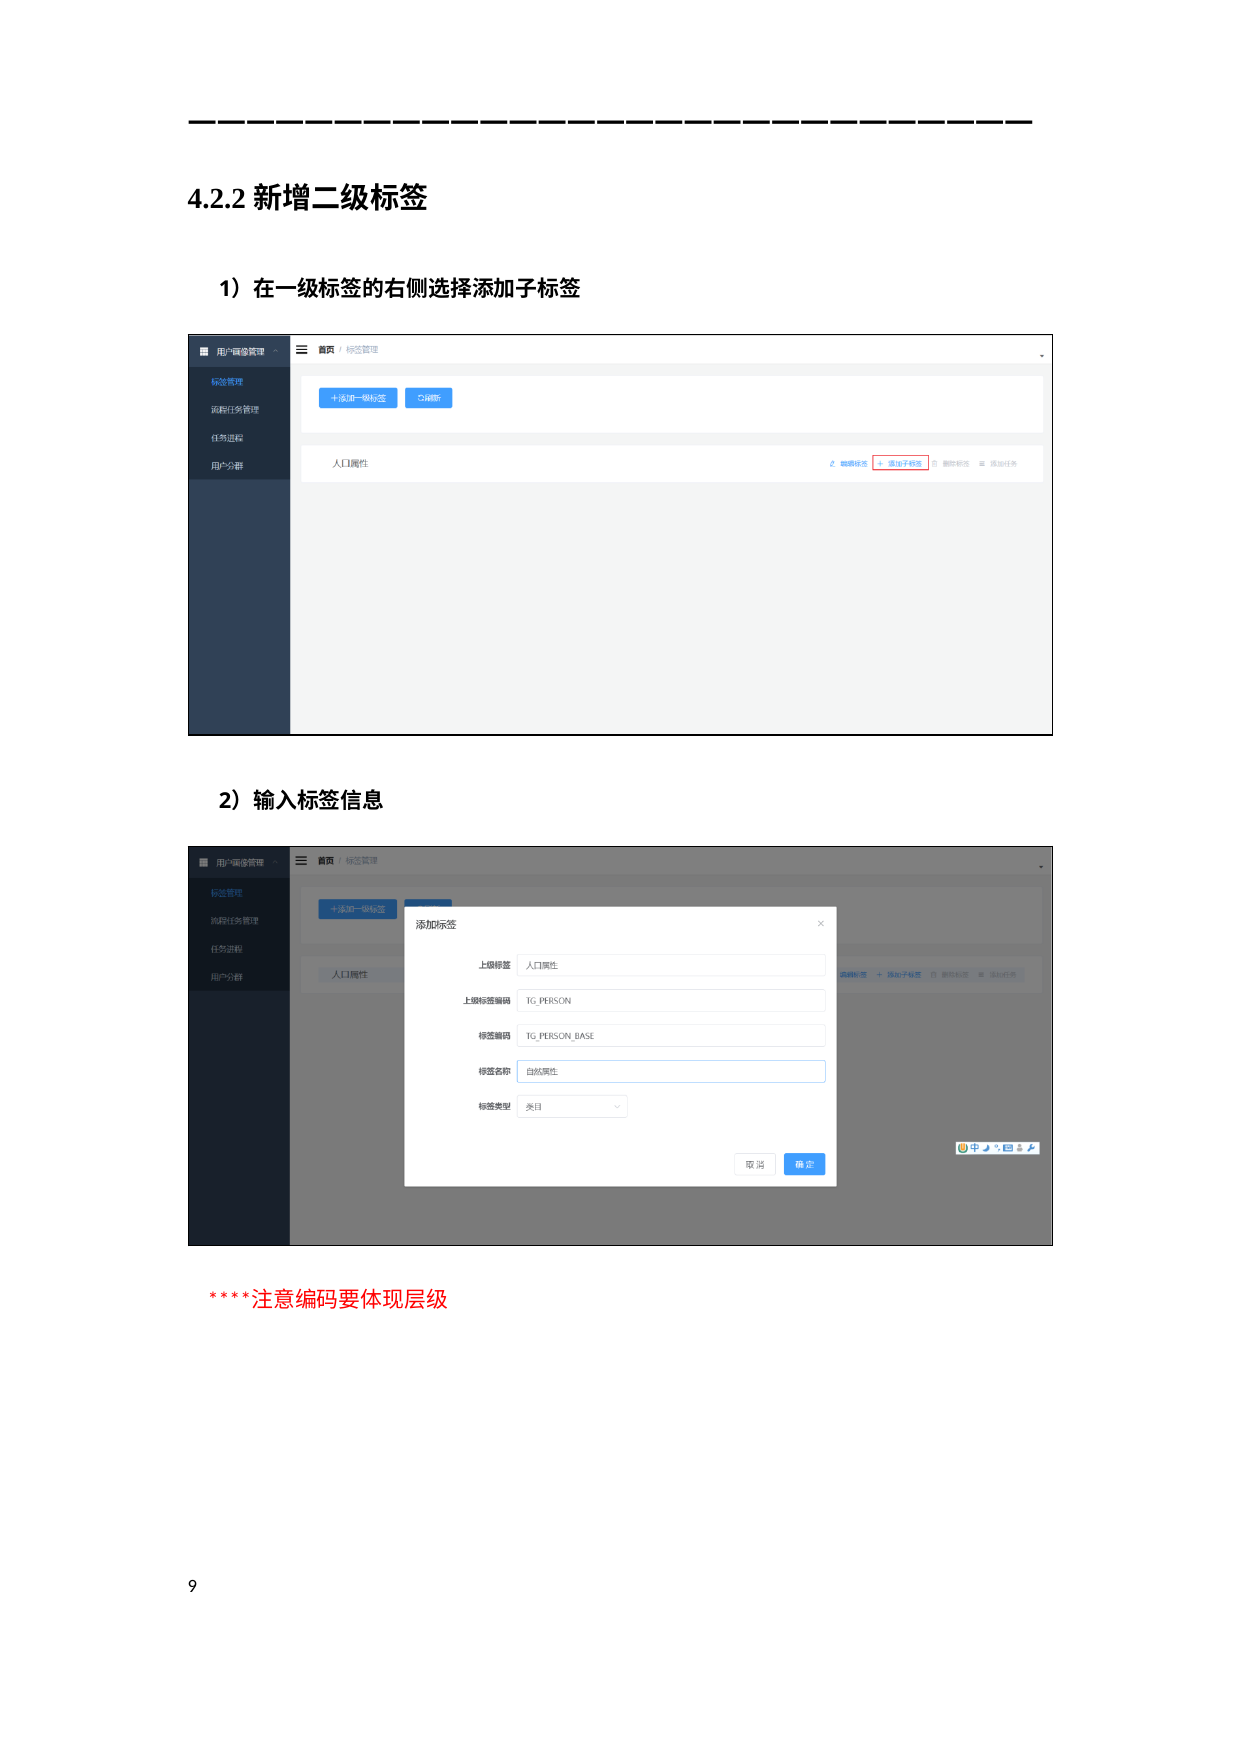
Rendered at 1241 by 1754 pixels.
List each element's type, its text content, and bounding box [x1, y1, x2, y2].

text ****注意编码要体现层级 [187, 1281, 1053, 1314]
picture [189, 847, 1052, 1245]
subtitle 1）在一级标签的右侧选择添加子标签 [187, 271, 1053, 304]
picture [189, 335, 1052, 734]
subtitle 2）输入标签信息 [187, 782, 1053, 815]
subtitle 4.2.2 新增二级标签 [187, 163, 1053, 228]
